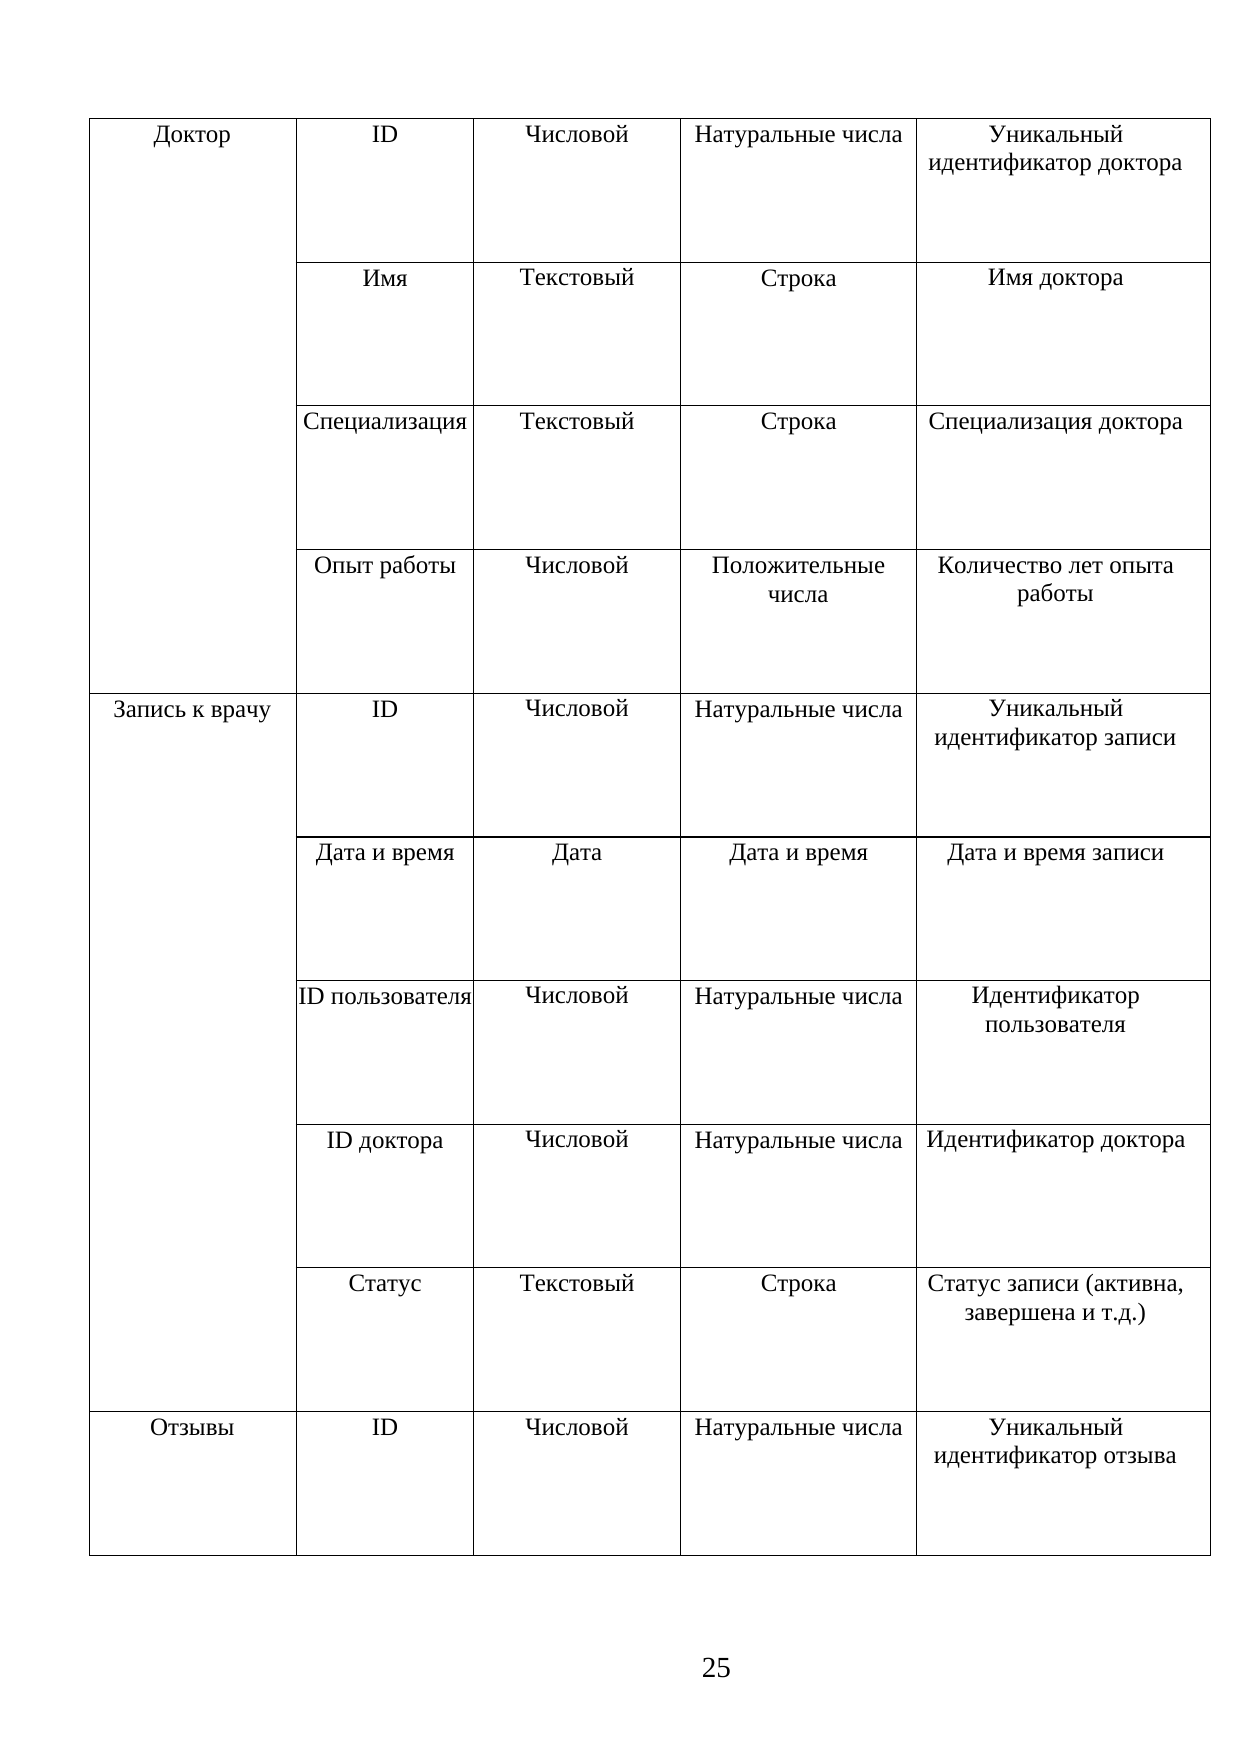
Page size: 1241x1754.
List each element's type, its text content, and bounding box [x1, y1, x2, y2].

table_cell Числовой [474, 1125, 680, 1267]
table_cell Дата и время записи [917, 838, 1210, 980]
table_cell Имя [297, 263, 473, 405]
table_cell Имя доктора [917, 263, 1210, 405]
table_cell Натуральные числа [681, 119, 916, 262]
table_cell Специализация [297, 406, 473, 549]
table_cell Опыт работы [297, 550, 473, 693]
table_cell Статус записи (активна, завершена и т.д.) [917, 1268, 1210, 1411]
table_cell Числовой [474, 119, 680, 262]
table_cell Количество лет опыта работы [917, 550, 1210, 693]
table_cell Натуральные числа [681, 981, 916, 1124]
table_cell Строка [681, 406, 916, 549]
table_cell Строка [681, 1268, 916, 1411]
table_cell Уникальный идентификатор отзыва [917, 1412, 1210, 1554]
table_cell Числовой [474, 981, 680, 1124]
table_cell ID доктора [297, 1125, 473, 1267]
table_cell Числовой [474, 1412, 680, 1554]
table_cell Числовой [474, 550, 680, 693]
table_cell Строка [681, 263, 916, 405]
table_cell ID [297, 694, 473, 836]
table_cell ID [297, 1412, 473, 1554]
table_cell Статус [297, 1268, 473, 1411]
table_cell Числовой [474, 694, 680, 836]
table_cell Отзывы [90, 1412, 296, 1554]
table_cell Положительные числа [681, 550, 916, 693]
table_cell Идентификатор пользователя [917, 981, 1210, 1124]
table_cell Дата и время [681, 838, 916, 980]
table_cell ID пользователя [297, 981, 473, 1124]
table_cell Натуральные числа [681, 1412, 916, 1554]
table_cell Дата [474, 838, 680, 980]
table_cell Текстовый [474, 406, 680, 549]
table_cell Специализация доктора [917, 406, 1210, 549]
table_cell Идентификатор доктора [917, 1125, 1210, 1267]
table_cell Уникальный идентификатор доктора [917, 119, 1210, 262]
table_cell Текстовый [474, 1268, 680, 1411]
table_cell Текстовый [474, 263, 680, 405]
table_cell Доктор [90, 119, 296, 693]
table_cell Дата и время [297, 838, 473, 980]
table_cell Запись к врачу [90, 694, 296, 1411]
table_cell ID [297, 119, 473, 262]
table_cell Уникальный идентификатор записи [917, 694, 1210, 836]
table_cell Натуральные числа [681, 1125, 916, 1267]
table_cell Натуральные числа [681, 694, 916, 836]
